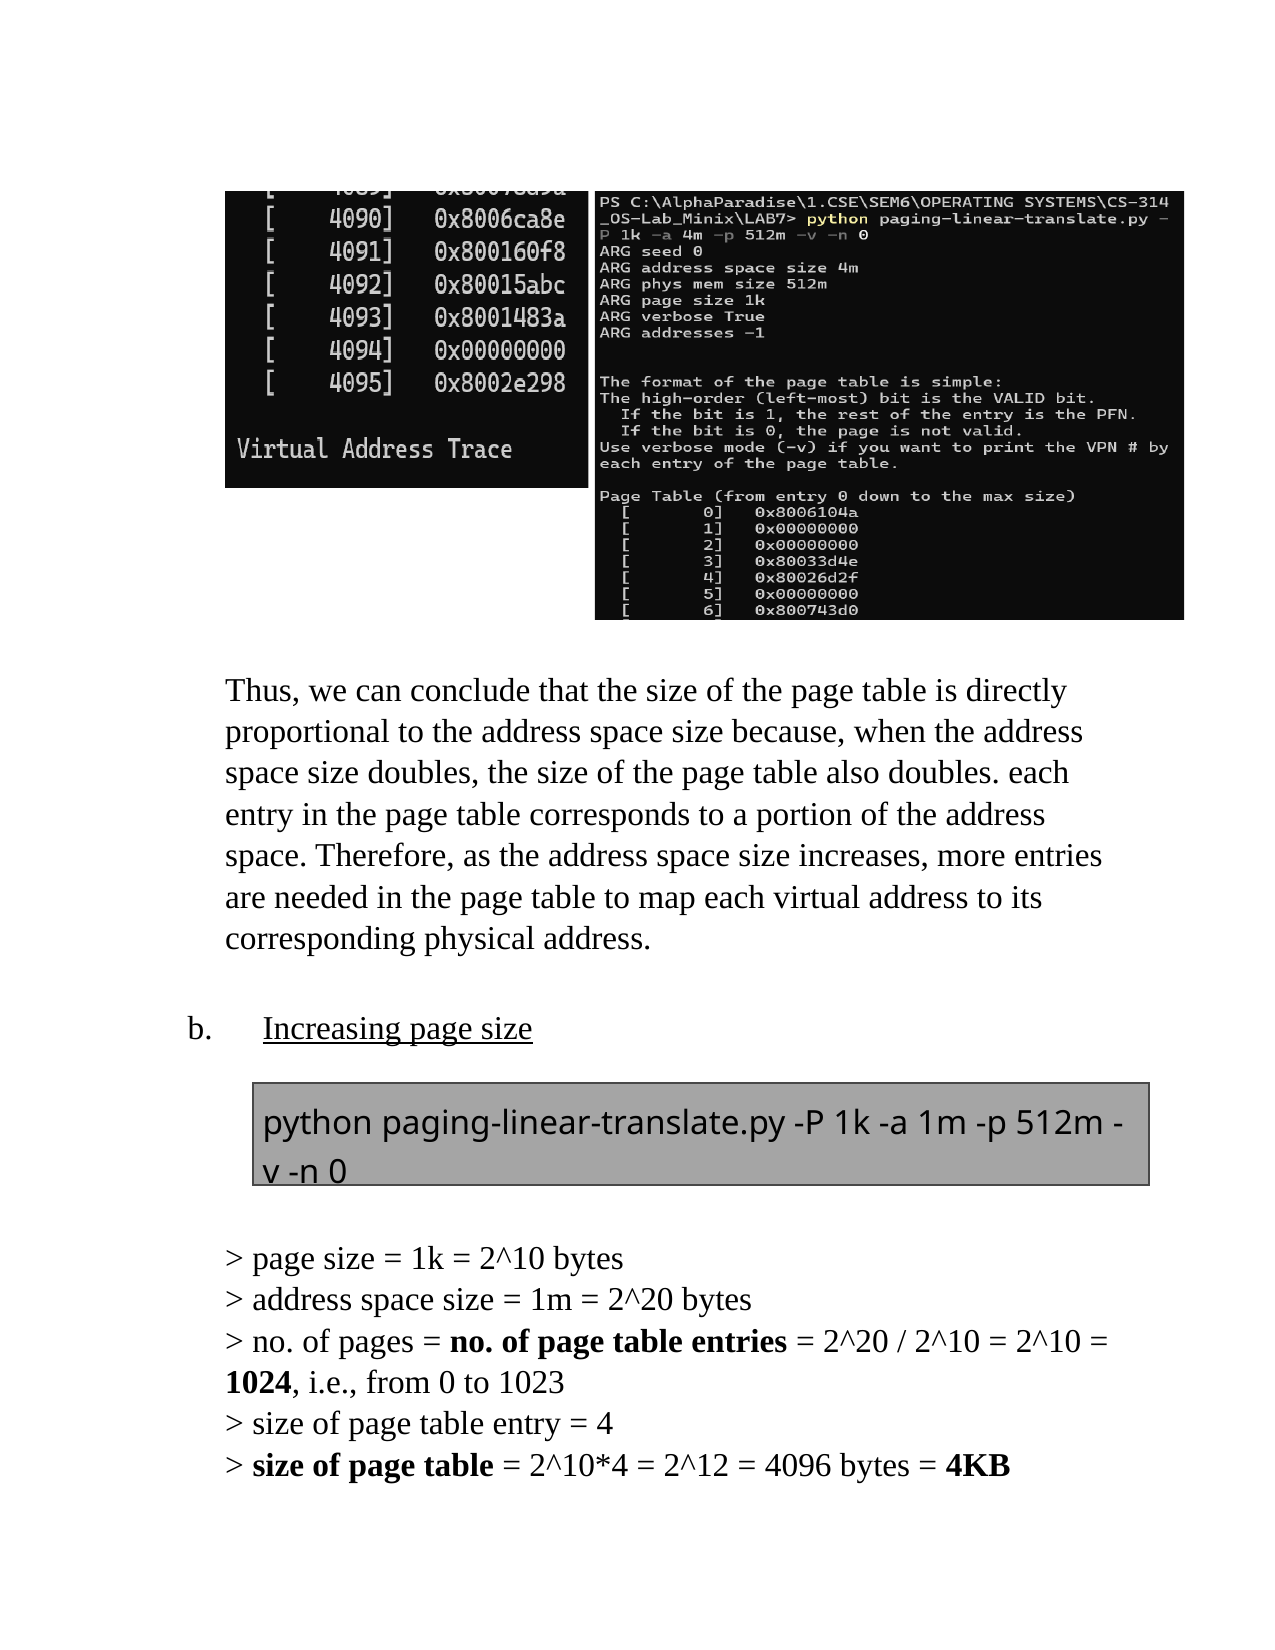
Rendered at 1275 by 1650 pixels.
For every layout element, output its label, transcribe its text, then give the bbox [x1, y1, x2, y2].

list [225, 1238, 1125, 1483]
list Increasing page size [187, 1008, 1125, 1047]
list Thus, we can conclude that the size of the page table is directly proportional to the address space size because, when the address space size doubles, the size of the page table also doubles. each entry in the page table corresponds to a portion of the address space. Therefore, as the address space size increases, more entries are needed in the page table to map each virtual address to its corresponding physical address. [225, 670, 1125, 957]
picture [225, 191, 589, 488]
list python paging-linear-translate.py -P 1k -a 1m -p 512m -v -n 0 [262, 1099, 1125, 1193]
picture [594, 191, 1185, 620]
